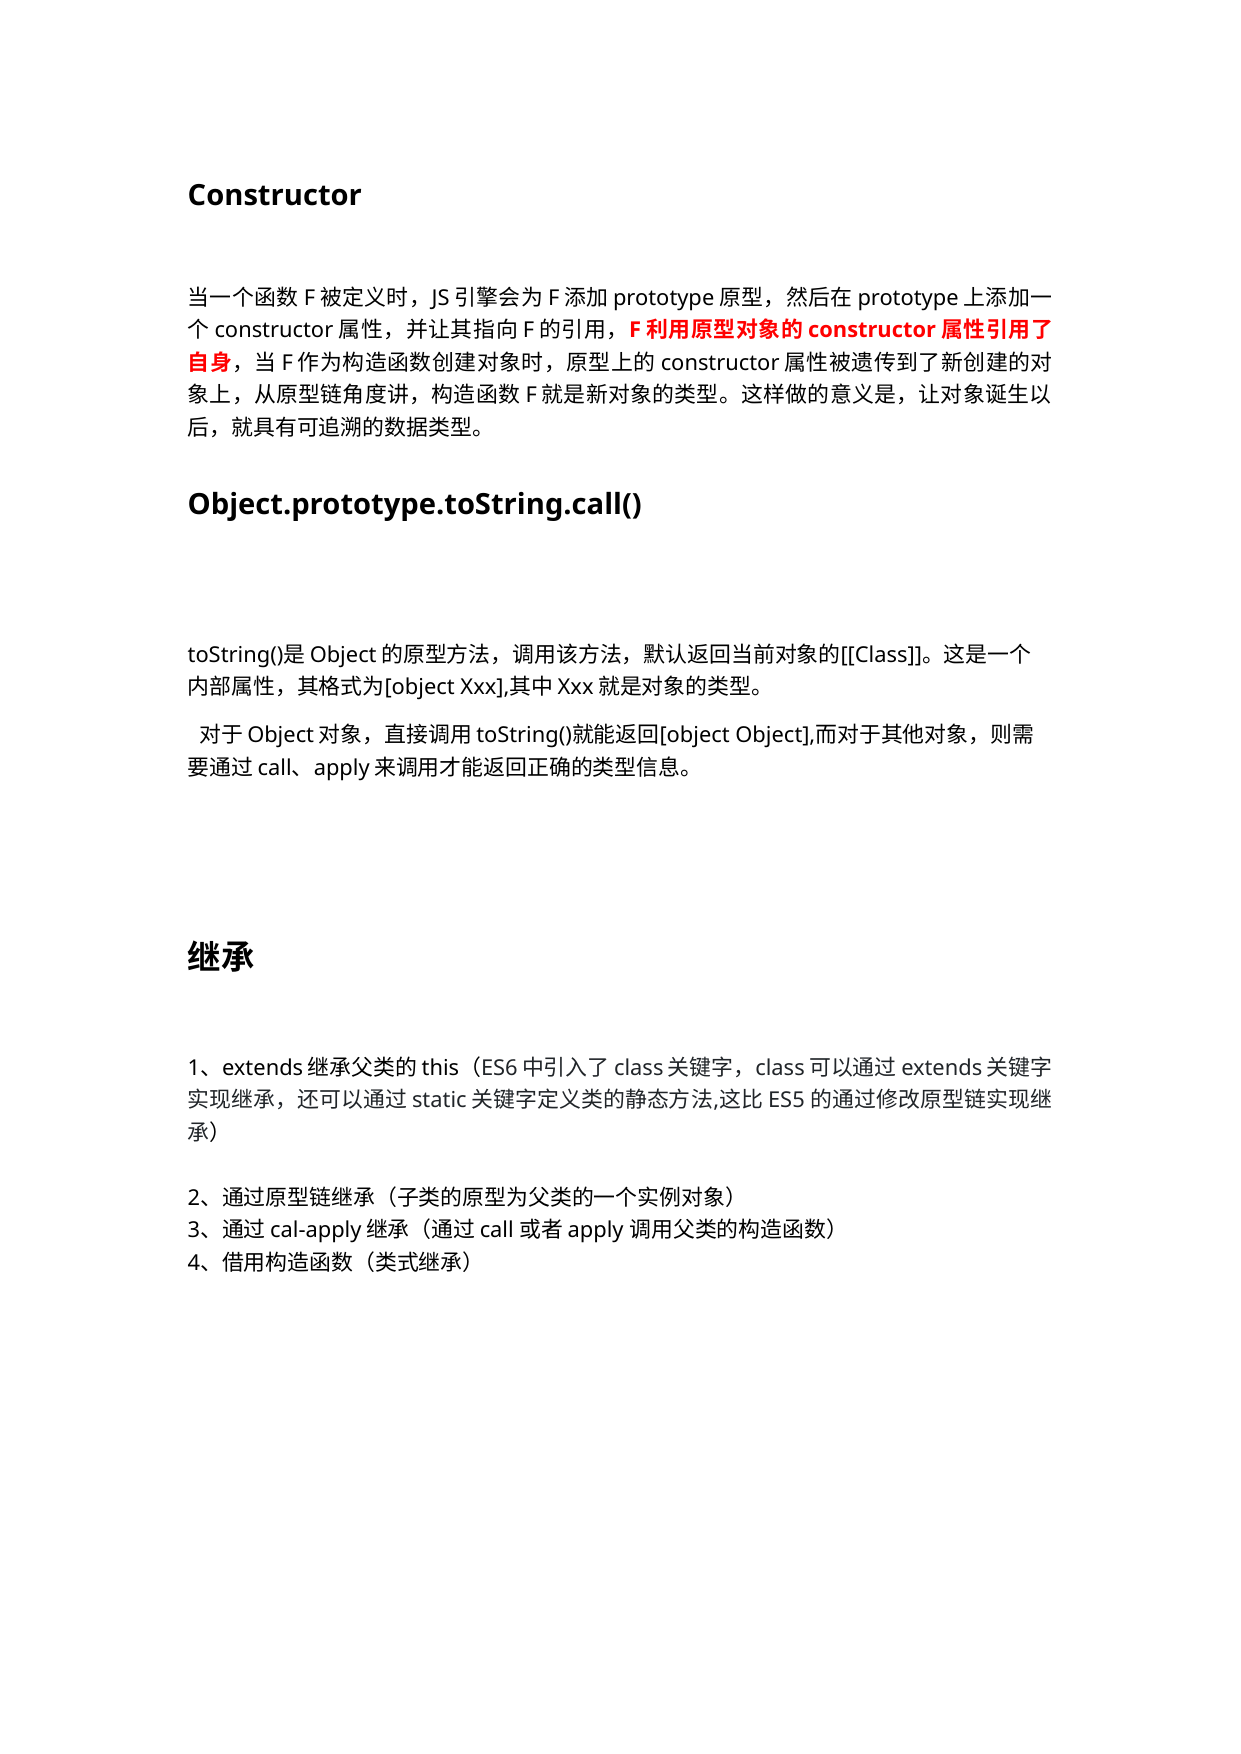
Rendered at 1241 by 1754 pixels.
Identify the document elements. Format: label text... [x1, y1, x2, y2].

text 对于Object对象，直接调用toString()就能返回[object Object],而对于其他对象，则需要通过call、apply来调用才能返回正确的类型信息。 [187, 717, 1053, 782]
subtitle 继承 [187, 922, 1053, 987]
text 当一个函数F被定义时，JS引擎会为F添加prototype原型，然后在prototype上添加一个constructor属性，并让其指向F的引用，F利用原型对象的constructor属性引用了自身，当F作为构造函数创建对象时，原型上的constructor属性被遗传到了新创建的对象上，从原型链角度讲，构造函数F就是新对象的类型。这样做的意义是，让对象诞生以后，就具有可追溯的数据类型。 [187, 279, 1053, 442]
text toString()是Object的原型方法，调用该方法，默认返回当前对象的[[Class]]。这是一个内部属性，其格式为[object Xxx],其中Xxx就是对象的类型。 [187, 637, 1053, 702]
text 3、通过cal-apply继承（通过call 或者apply 调用父类的构造函数） [187, 1212, 1053, 1244]
text 4、借用构造函数（类式继承） [187, 1244, 1053, 1277]
text 1、extends继承父类的this（ES6中引入了class关键字，class可以通过extends关键字实现继承，还可以通过static关键字定义类的静态方法,这比 ES5 的通过修改原型链实现继承） [187, 1049, 1053, 1147]
subtitle Constructor [187, 162, 1053, 227]
text 2、通过原型链继承（子类的原型为父类的一个实例对象） [187, 1179, 1053, 1212]
subtitle Object.prototype.toString.call() [187, 471, 1053, 536]
